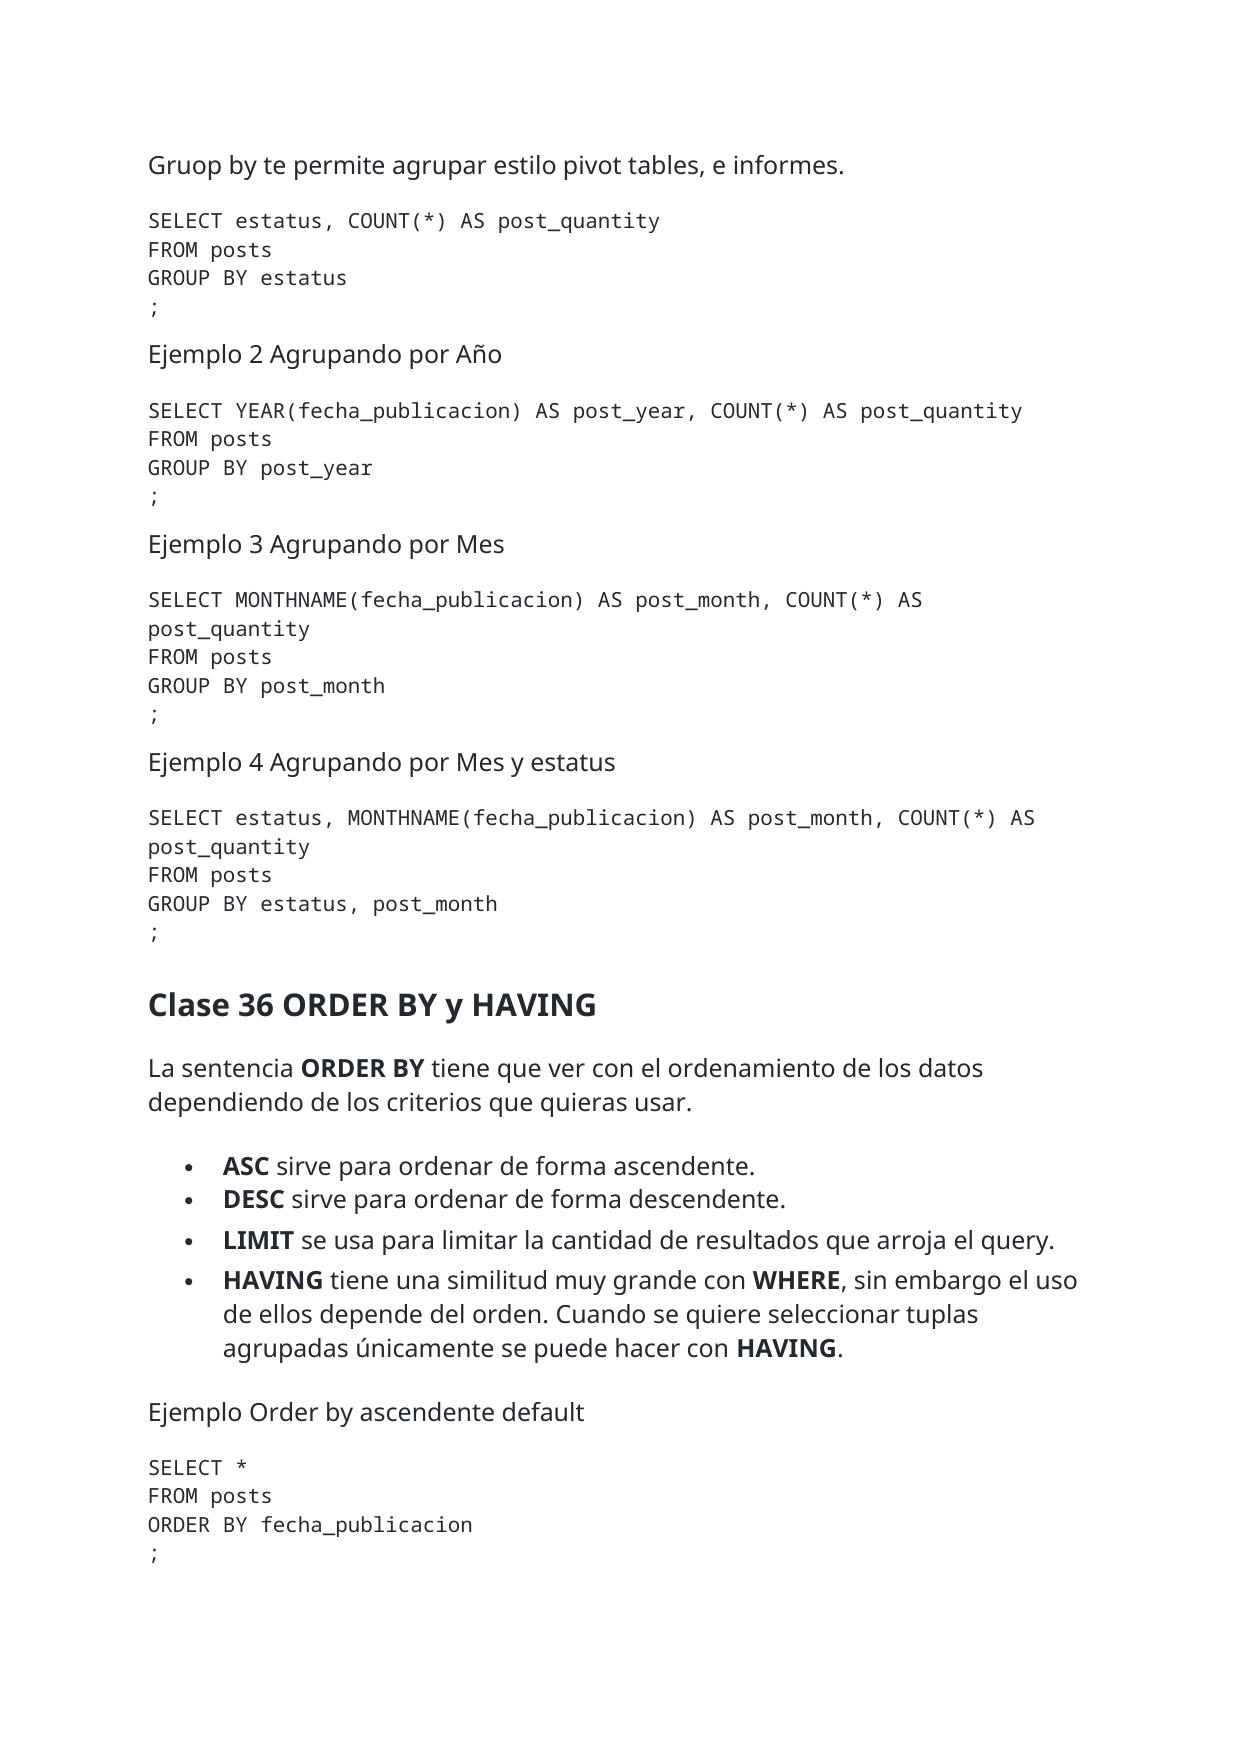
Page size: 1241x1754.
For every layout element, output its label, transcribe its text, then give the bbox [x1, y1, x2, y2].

list HAVING tiene una similitud muy grande con WHERE, sin embargo el uso de ellos depende del orden. Cuando se quiere seleccionar tuplas agrupadas únicamente se puede hacer con HAVING. [185, 1263, 1093, 1365]
text FROM posts [148, 424, 1093, 453]
text ; [148, 1538, 1093, 1567]
list ASC sirve para ordenar de forma ascendente. [185, 1148, 1093, 1182]
list DESC sirve para ordenar de forma descendente. [185, 1182, 1093, 1216]
text Ejemplo 4 Agrupando por Mes y estatus [148, 744, 1093, 778]
text FROM posts [148, 642, 1093, 671]
text Ejemplo Order by ascendente default [148, 1394, 1093, 1428]
text Ejemplo 3 Agrupando por Mes [148, 527, 1093, 561]
text Ejemplo 2 Agrupando por Año [148, 337, 1093, 371]
text GROUP BY post_year [148, 453, 1093, 481]
text ORDER BY fecha_publicacion [148, 1510, 1093, 1538]
text FROM posts [148, 1482, 1093, 1510]
text GROUP BY post_month [148, 671, 1093, 699]
text FROM posts [148, 235, 1093, 263]
text SELECT MONTHNAME(fecha_publicacion) AS post_month, COUNT(*) AS post_quantity [148, 586, 1093, 642]
text SELECT estatus, MONTHNAME(fecha_publicacion) AS post_month, COUNT(*) AS post_quantity [148, 803, 1093, 860]
text GROUP BY estatus, post_month [148, 889, 1093, 917]
text La sentencia ORDER BY tiene que ver con el ordenamiento de los datos dependiendo de los criterios que quieras usar. [148, 1051, 1093, 1119]
text ; [148, 917, 1093, 946]
text SELECT YEAR(fecha_publicacion) AS post_year, COUNT(*) AS post_quantity [148, 396, 1093, 424]
text GROUP BY estatus [148, 263, 1093, 292]
text ; [148, 481, 1093, 510]
text Clase 36 ORDER BY y HAVING [148, 983, 1093, 1026]
text SELECT estatus, COUNT(*) AS post_quantity [148, 207, 1093, 235]
text FROM posts [148, 860, 1093, 889]
text SELECT * [148, 1453, 1093, 1482]
list LIMIT se usa para limitar la cantidad de resultados que arroja el query. [185, 1222, 1093, 1257]
text ; [148, 292, 1093, 320]
text Gruop by te permite agrupar estilo pivot tables, e informes. [148, 148, 1093, 182]
text ; [148, 699, 1093, 728]
